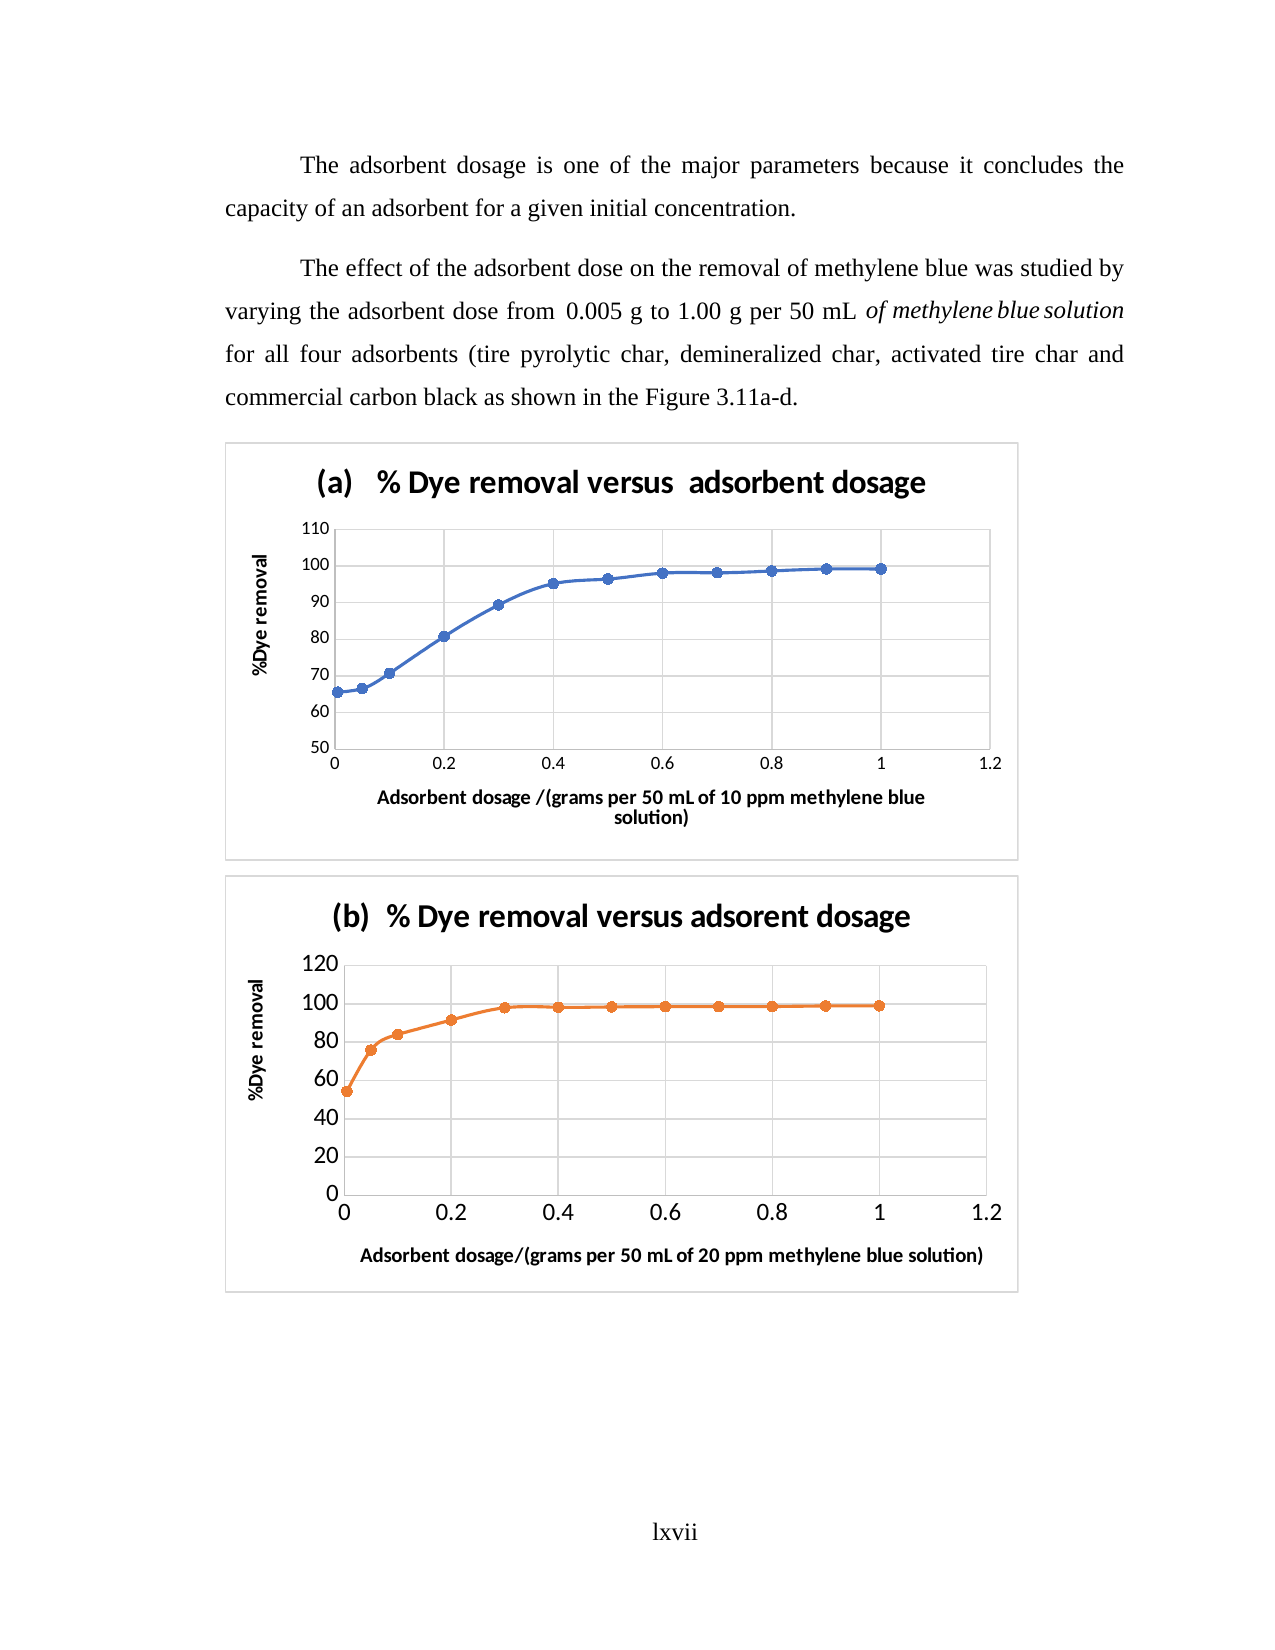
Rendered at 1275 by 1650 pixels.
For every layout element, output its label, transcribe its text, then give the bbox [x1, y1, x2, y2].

text The effect of the adsorbent dose on the removal of methylene blue was studied by varying the adsorbent dose from 0.005 g to 1.00 g per 50 mL for all four adsorbents (tire pyrolytic char, demineralized char, activated tire char and commercial carbon black as shown in the Figure 3.11a-d. [225, 253, 1125, 411]
text The adsorbent dosage is one of the major parameters because it concludes the capacity of an adsorbent for a given initial concentration. [225, 150, 1125, 222]
